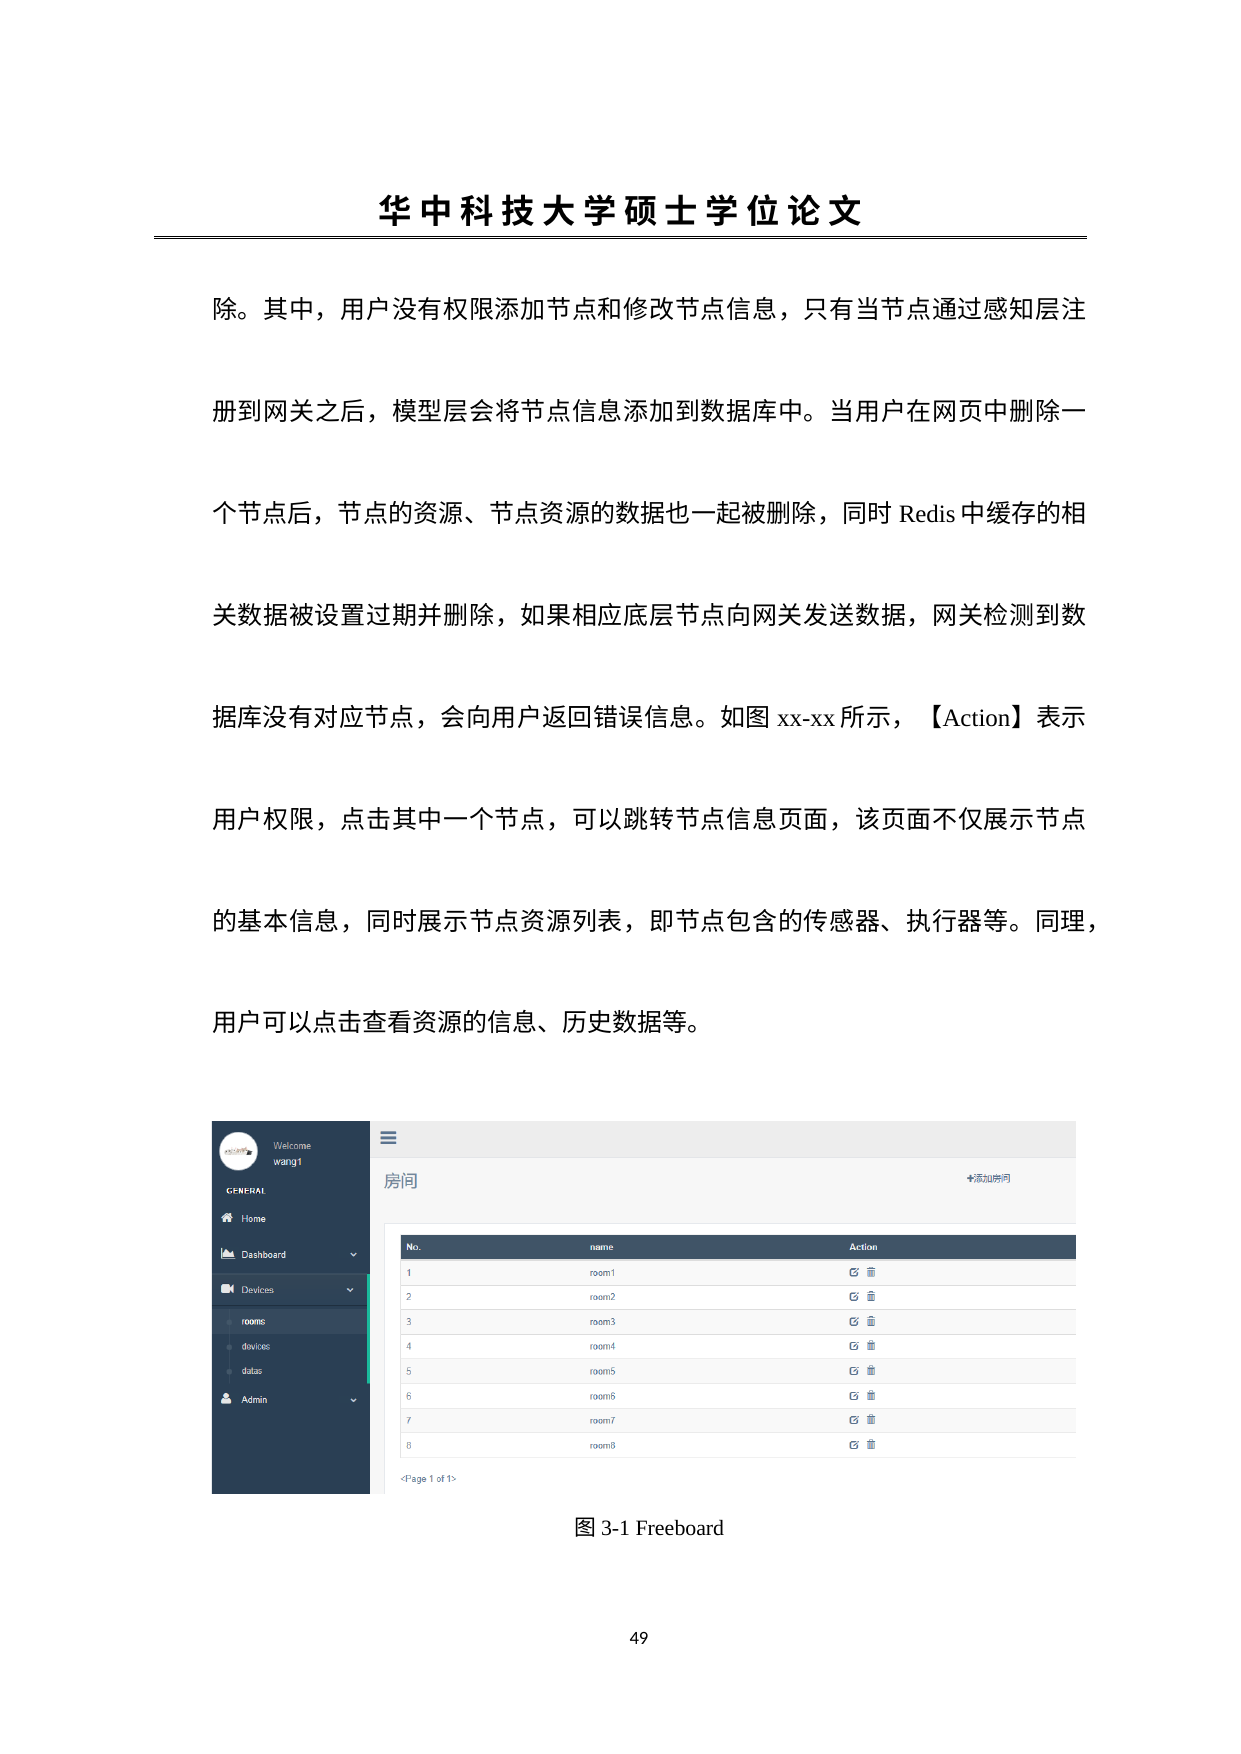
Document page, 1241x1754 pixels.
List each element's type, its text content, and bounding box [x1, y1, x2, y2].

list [212, 274, 1087, 1055]
list 图3-1 Freeboard [212, 1509, 1087, 1543]
picture [211, 1121, 1076, 1494]
